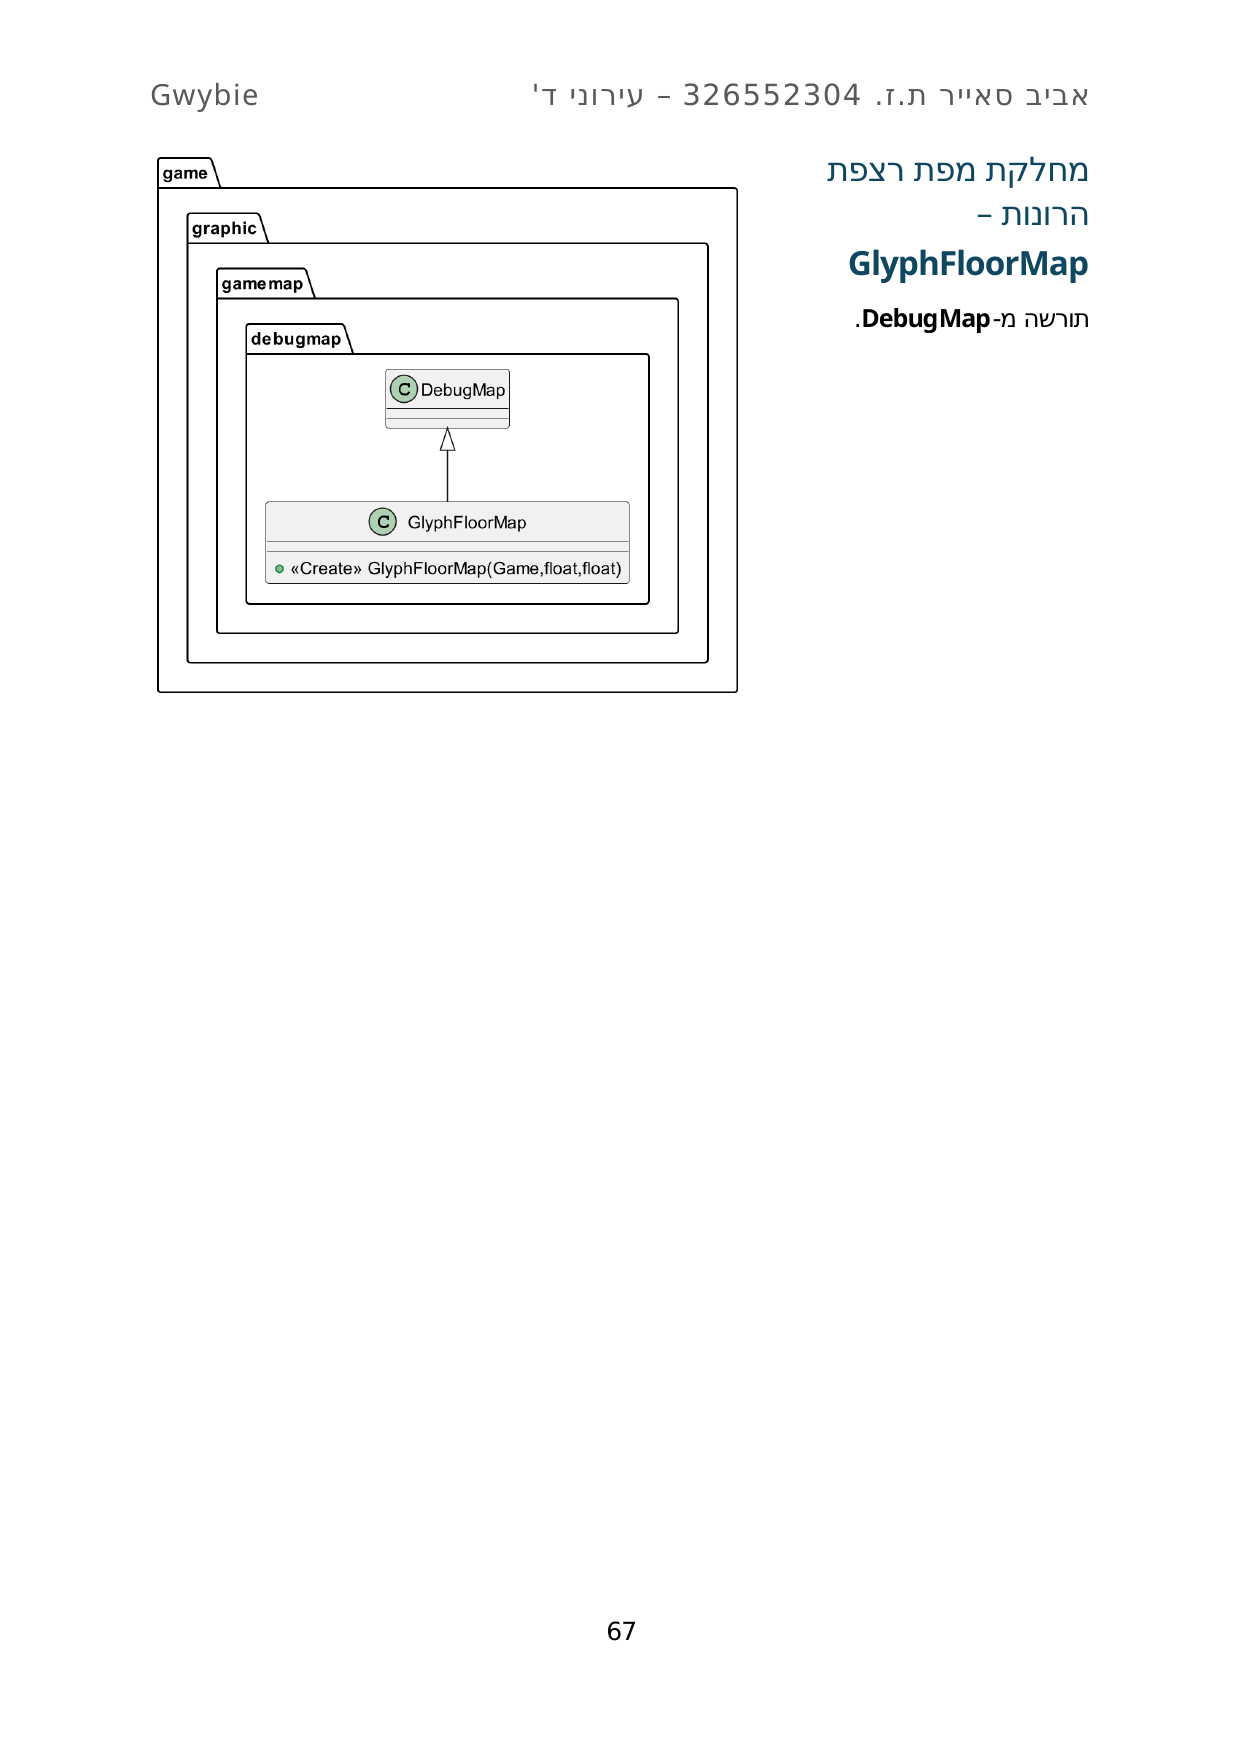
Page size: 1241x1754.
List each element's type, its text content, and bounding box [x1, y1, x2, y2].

picture [150, 151, 744, 699]
text תורשה מ-DebugMap. [744, 301, 1090, 335]
subtitle מחלקת מפת רצפת הרונות –GlyphFloorMap [150, 150, 1090, 286]
